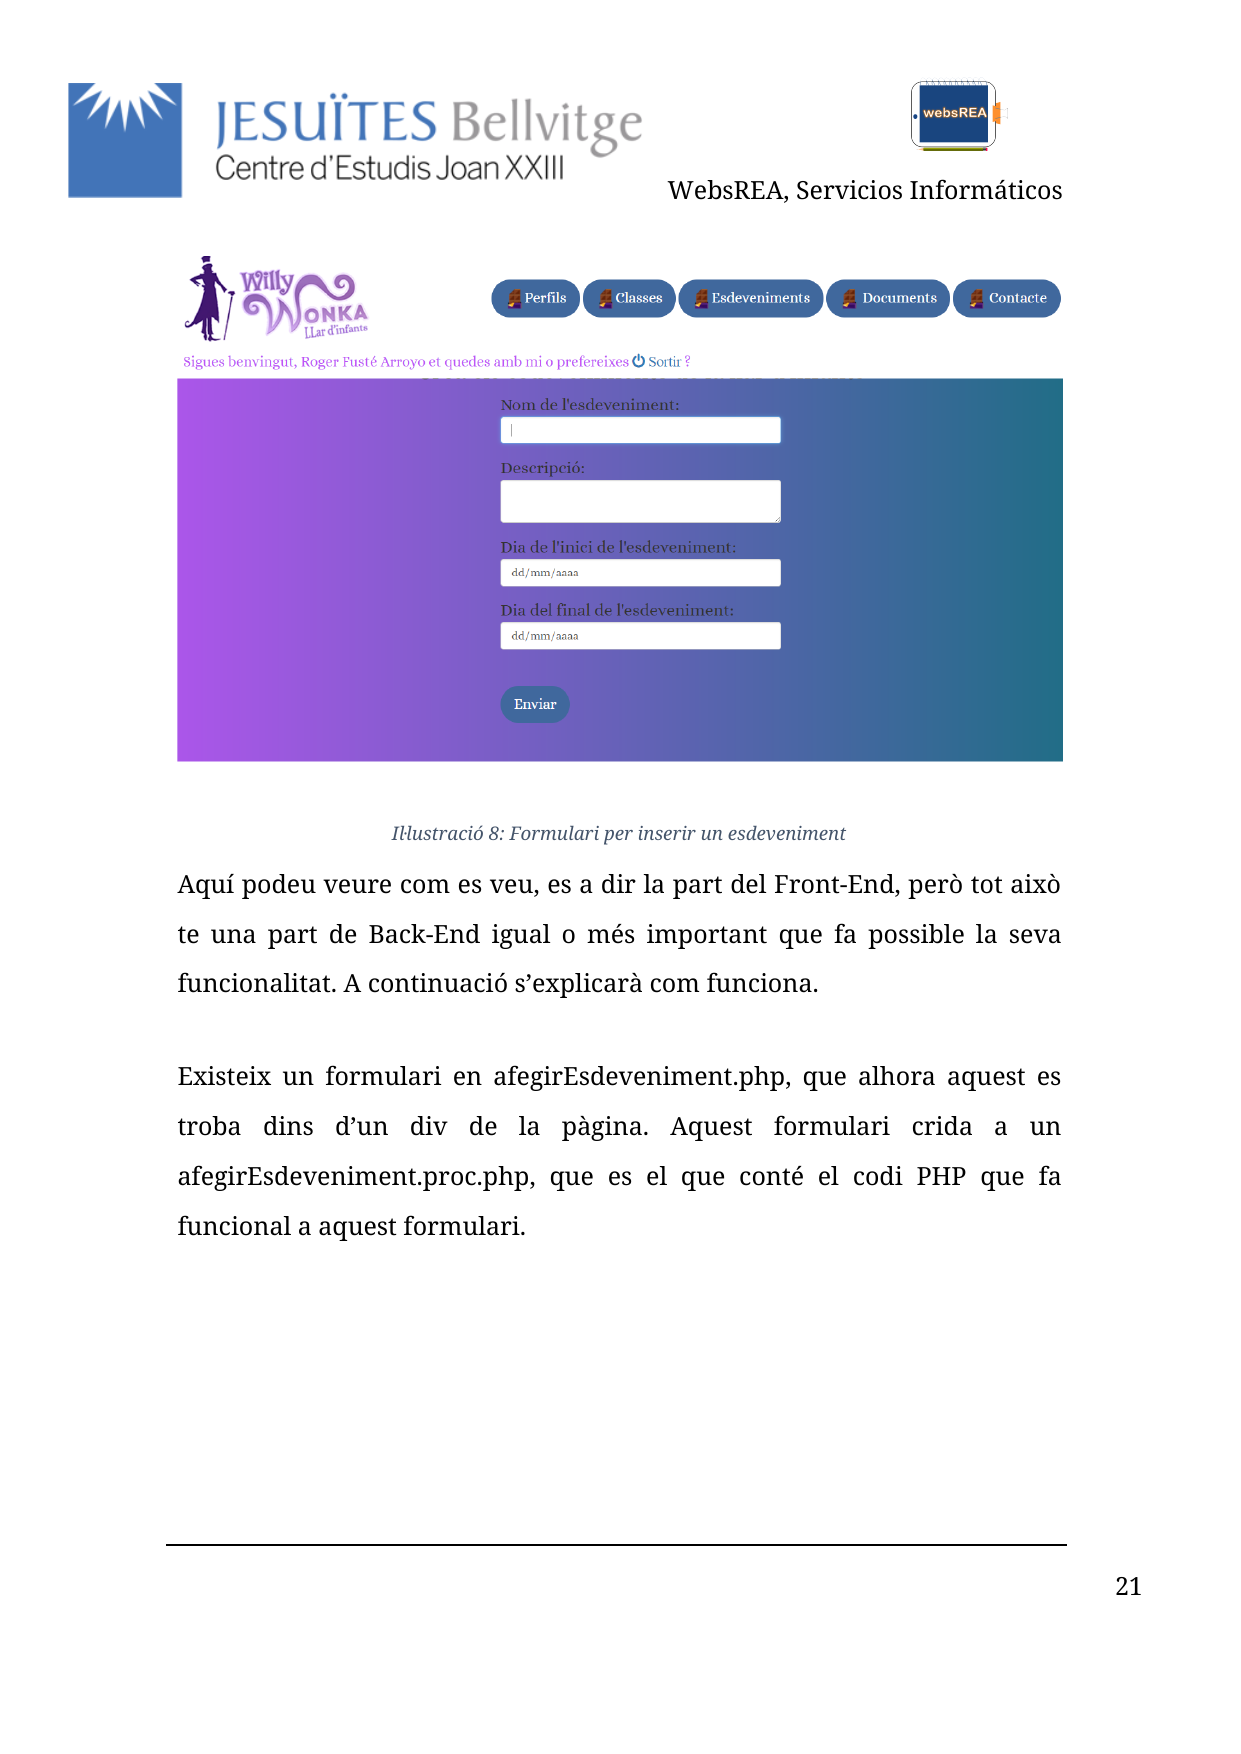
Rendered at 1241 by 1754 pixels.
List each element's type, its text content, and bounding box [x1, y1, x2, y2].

text Aquí podeu veure com es veu, es a dir la part del Front-End, però tot això te una part de Back-End igual o més important que fa possible la seva funcionalitat. A continuació s’explicarà com funciona. [177, 867, 1063, 1000]
picture [898, 73, 1014, 157]
text Il·lustració 8: Formulari per inserir un esdeveniment [177, 820, 1063, 846]
picture [177, 256, 1063, 762]
text Existeix un formulari en afegirEsdeveniment.php, que alhora aquest es troba dins d’un div de la pàgina. Aquest formulari crida a un afegirEsdeveniment.proc.php, que es el que conté el codi PHP que fa funcional a aquest formulari. [177, 1059, 1063, 1242]
picture [68, 83, 670, 198]
